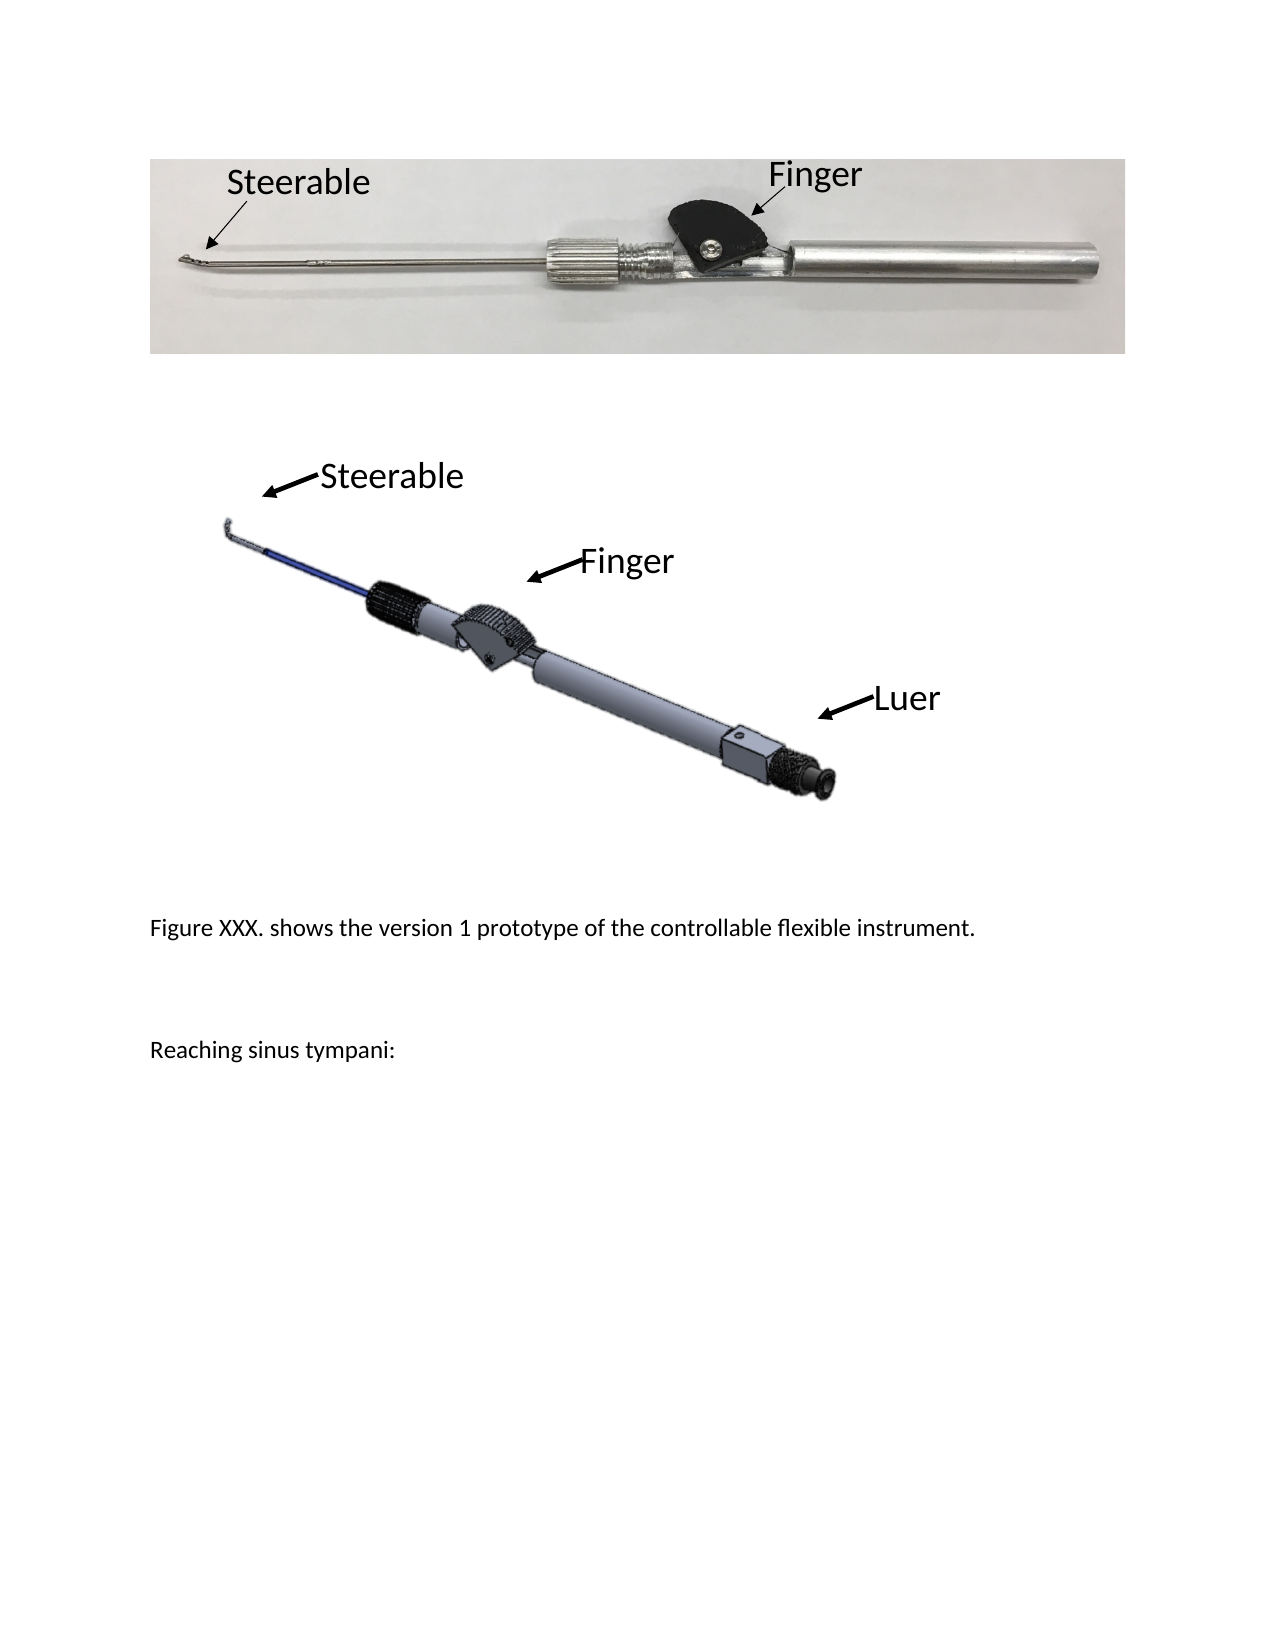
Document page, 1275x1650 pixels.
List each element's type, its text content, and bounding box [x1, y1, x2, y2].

picture [150, 159, 1125, 354]
text Figure XXX. shows the version 1 prototype of the controllable flexible instrument. [150, 912, 1125, 942]
picture [152, 356, 876, 912]
text Reaching sinus tympani: [150, 1034, 1125, 1064]
